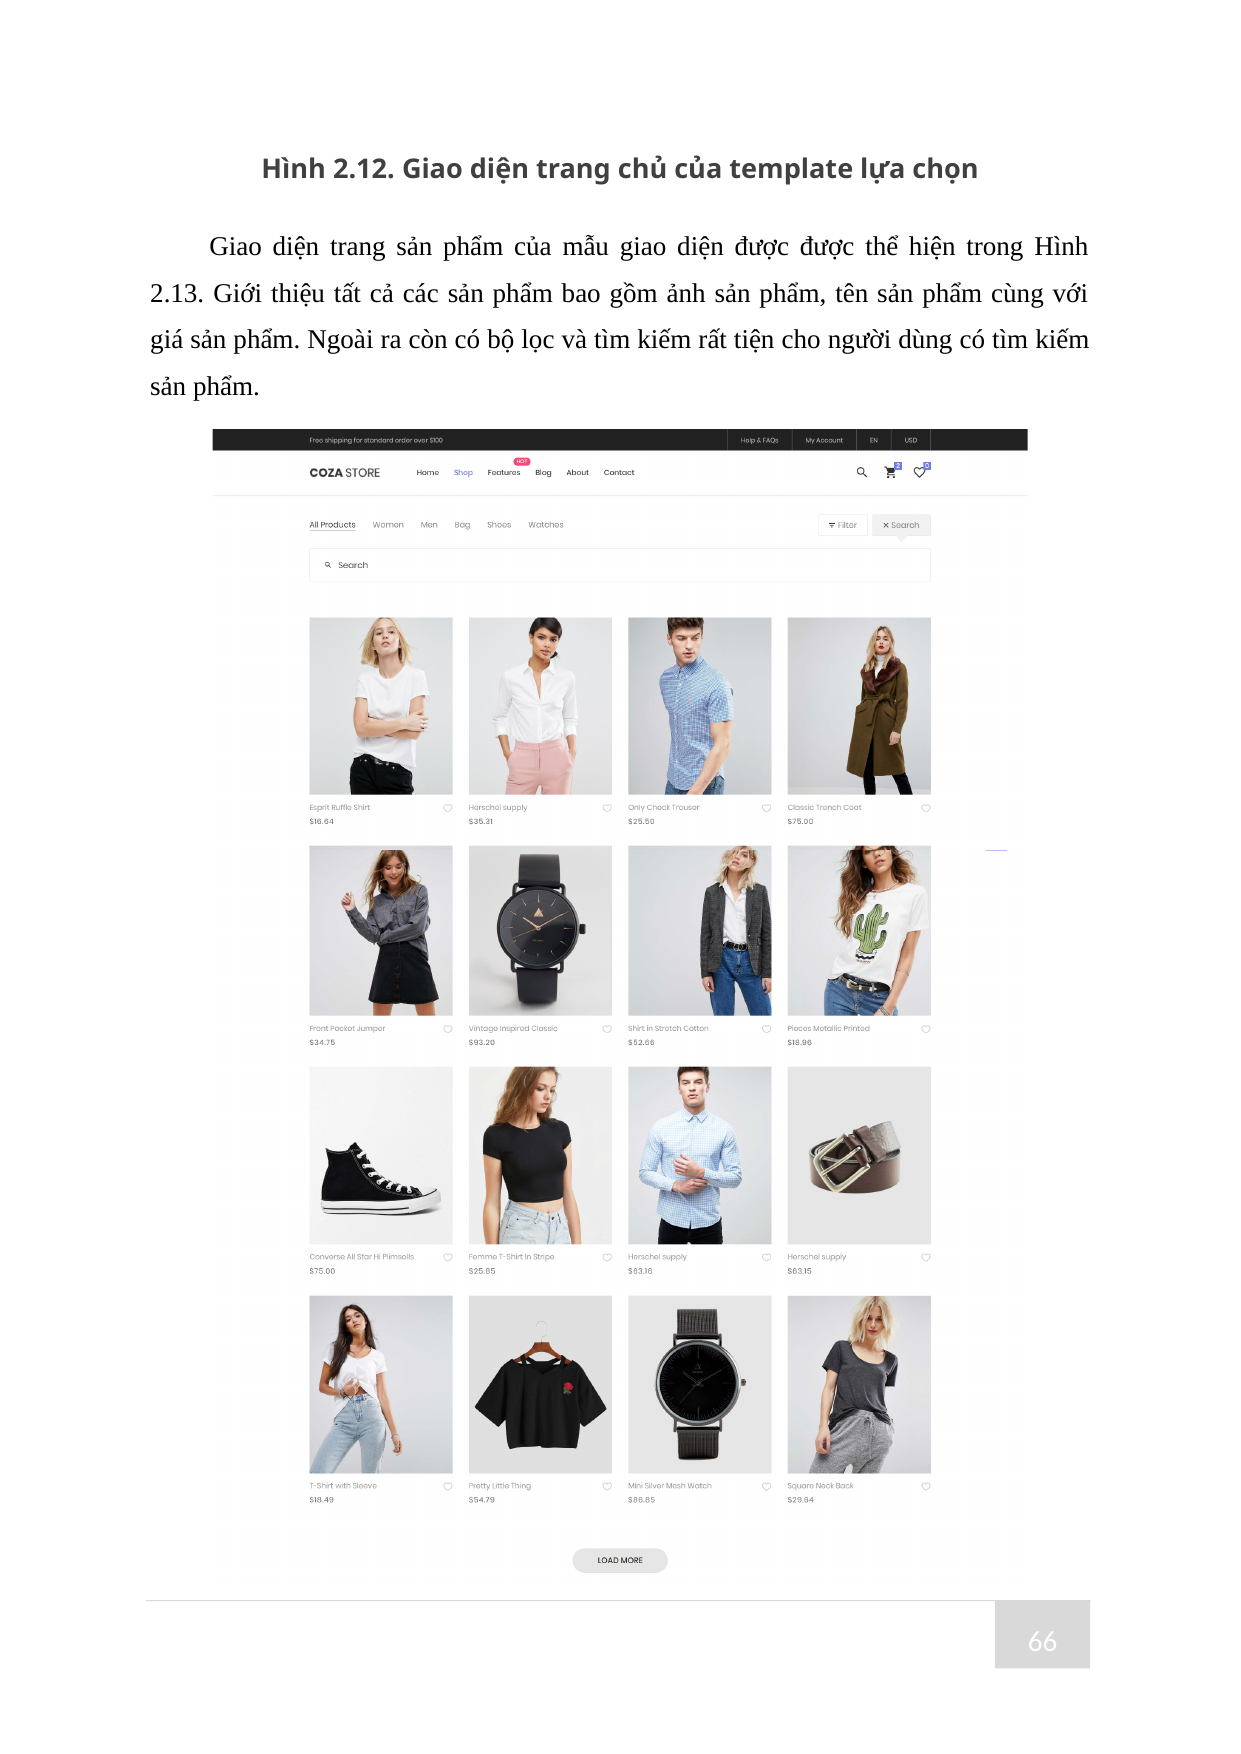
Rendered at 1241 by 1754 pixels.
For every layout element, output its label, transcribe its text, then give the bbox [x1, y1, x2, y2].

picture [212, 429, 1028, 1587]
text Hình 2.12. Giao diện trang chủ của template lựa chọn [150, 150, 1090, 187]
list Giao diện trang sản phẩm của mẫu giao diện được được thể hiện trong Hình 2.13. Giới thiệu tất cả các sản phẩm bao gồm ảnh sản phẩm, tên sản phẩm cùng với giá sản phẩm. Ngoài ra còn có bộ lọc và tìm kiếm rất tiện cho người dùng có tìm kiếm sản phẩm. [150, 230, 1090, 401]
